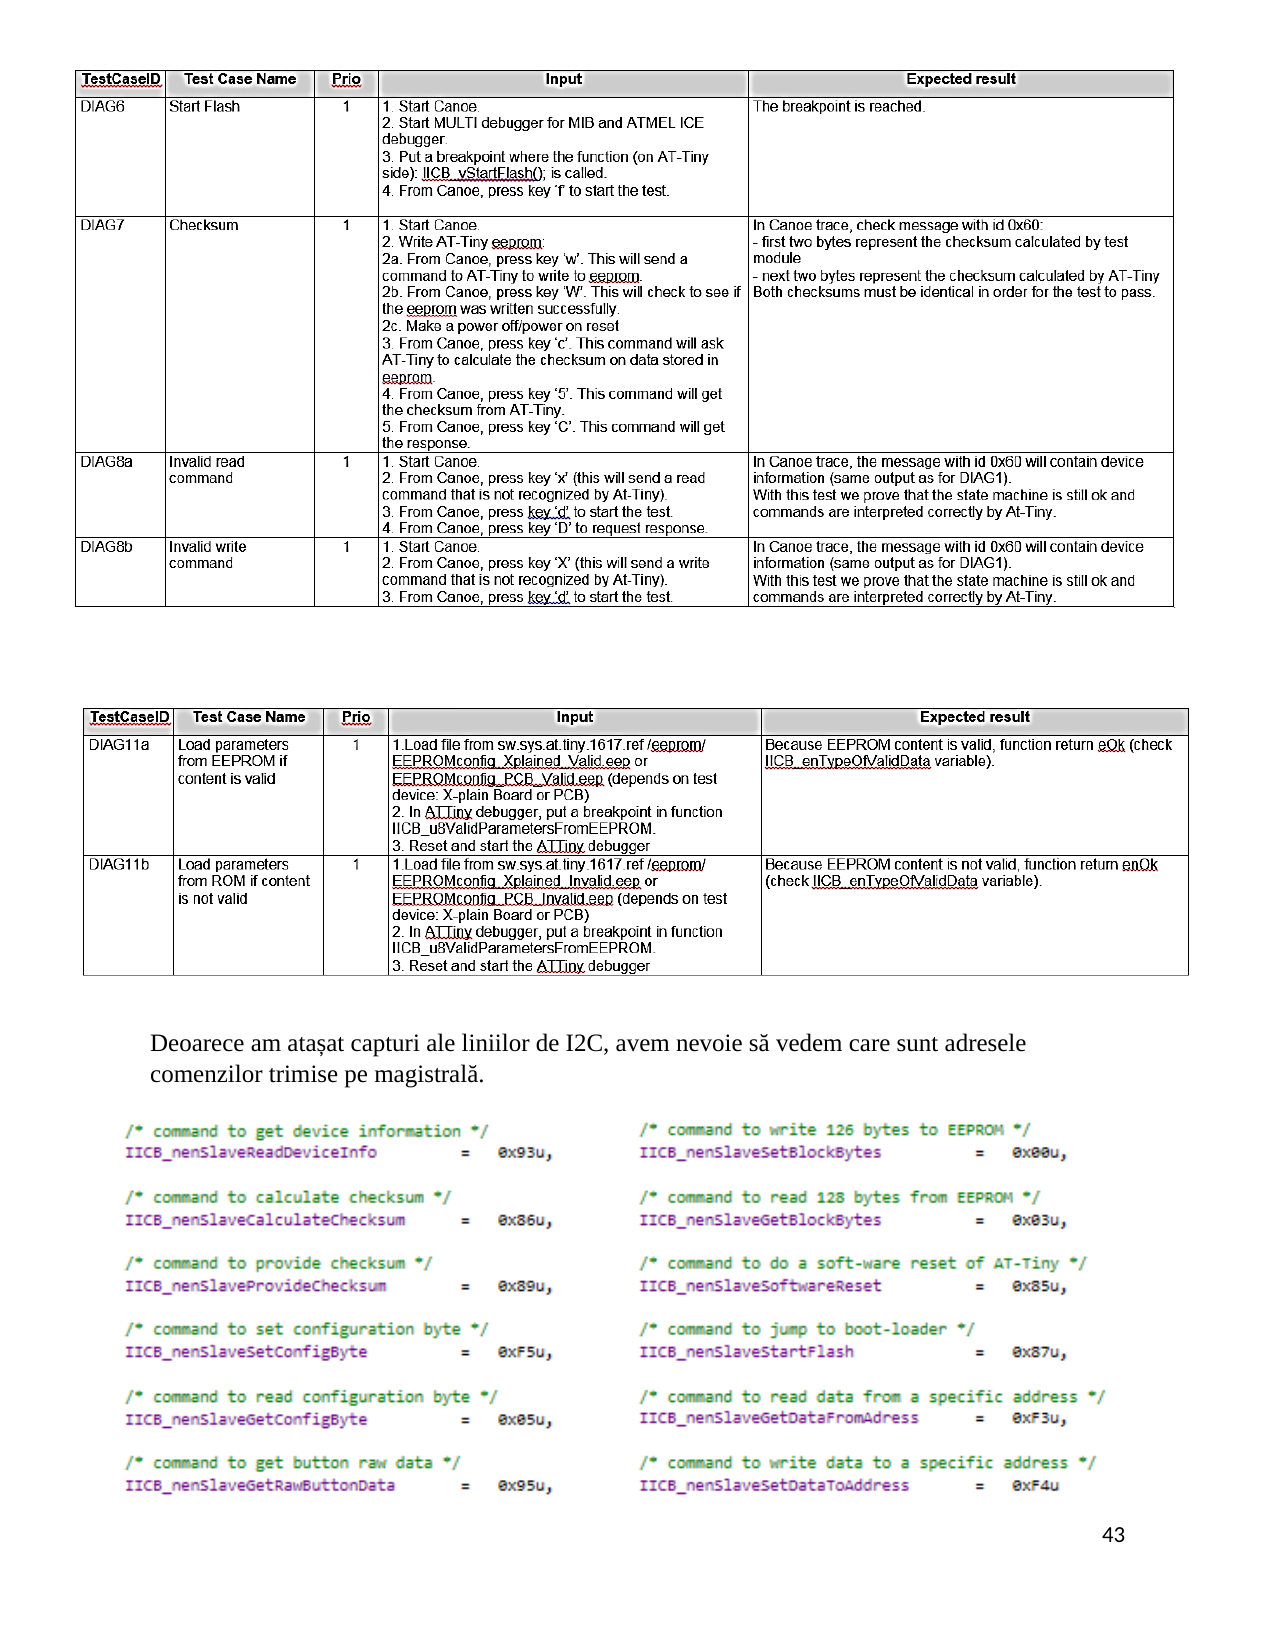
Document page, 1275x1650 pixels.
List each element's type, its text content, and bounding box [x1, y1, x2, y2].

picture [106, 1106, 1133, 1505]
picture [79, 705, 1192, 976]
text Deoarece am atașat capturi ale liniilor de I2C, avem nevoie să vedem care sunt adresele comenzilor trimise pe magistrală. [150, 1028, 1125, 1088]
picture [71, 68, 1176, 608]
